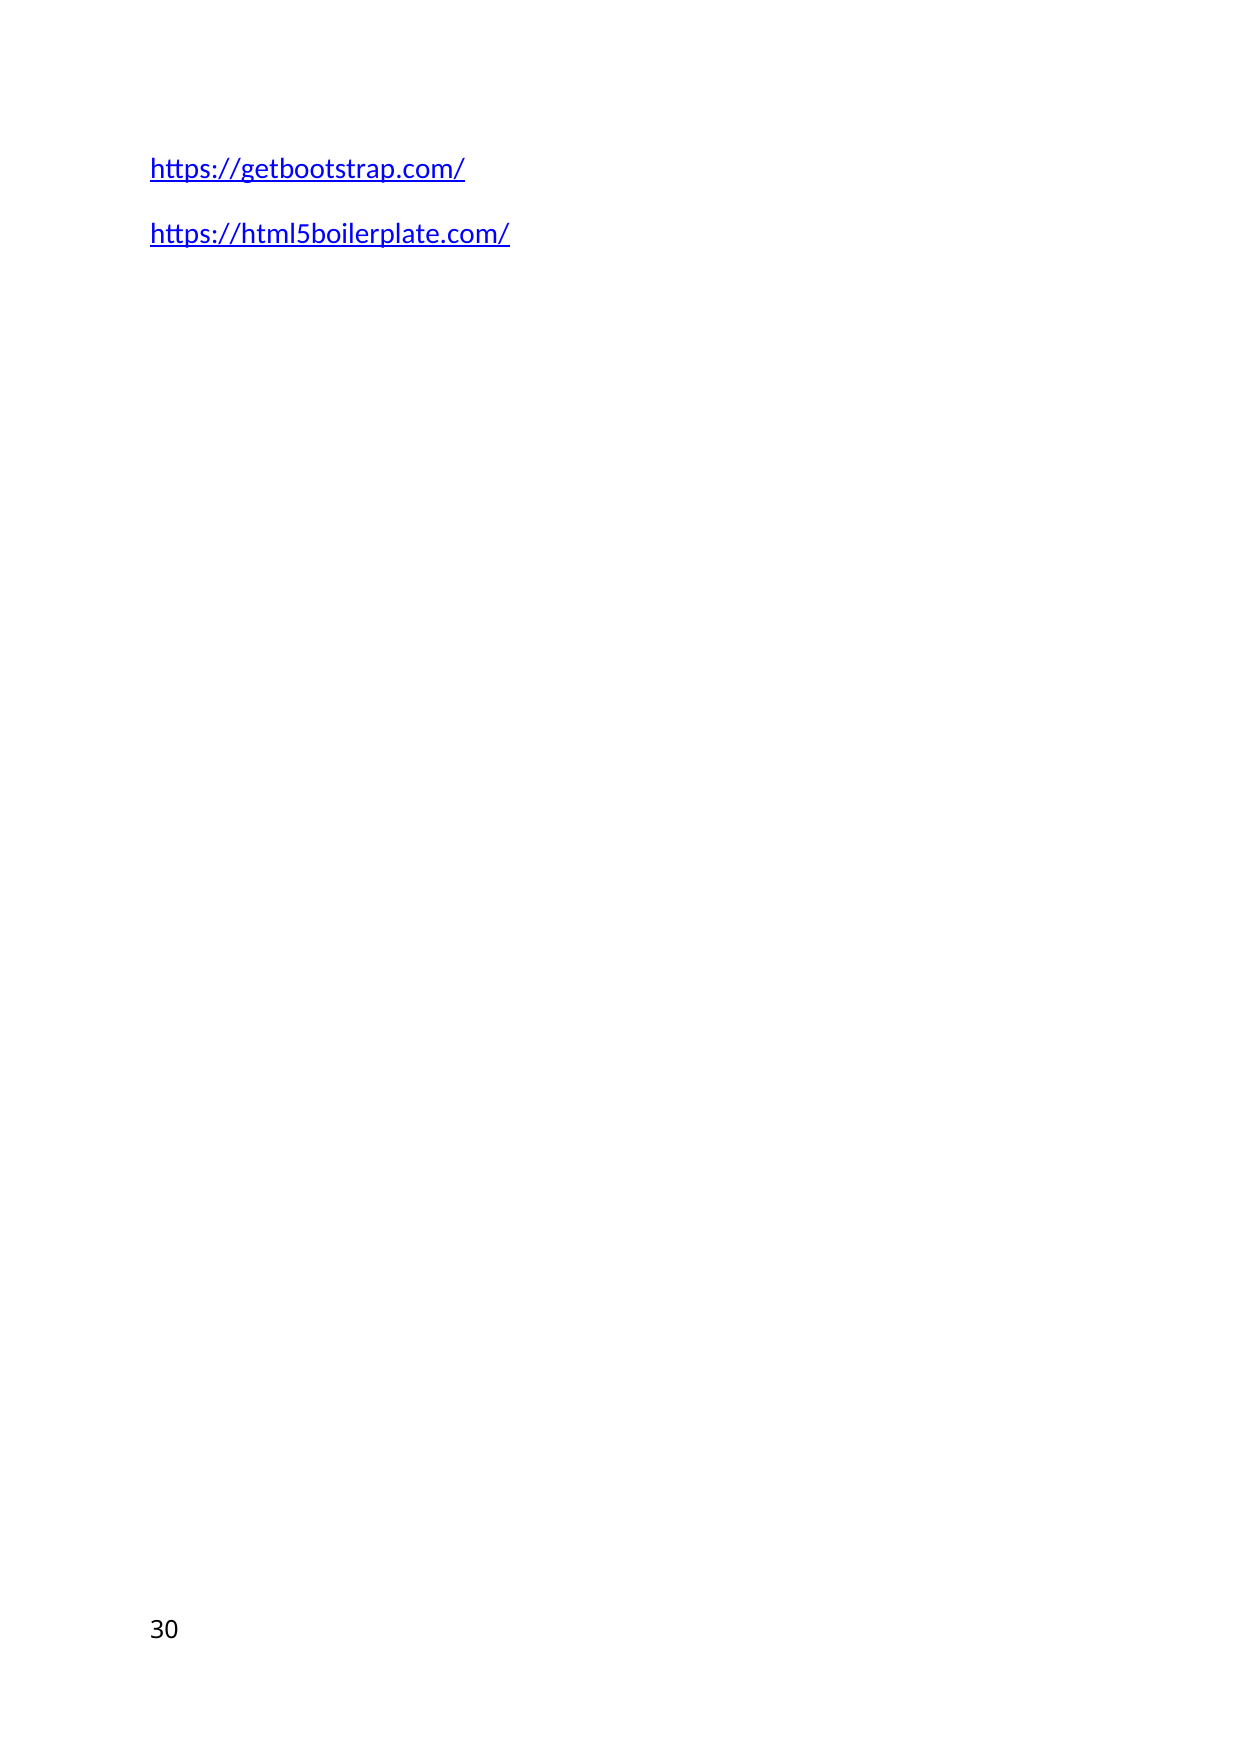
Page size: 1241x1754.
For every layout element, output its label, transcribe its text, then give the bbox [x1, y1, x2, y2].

text https://html5boilerplate.com/ [150, 215, 1090, 250]
text https://getbootstrap.com/ [150, 150, 1090, 186]
